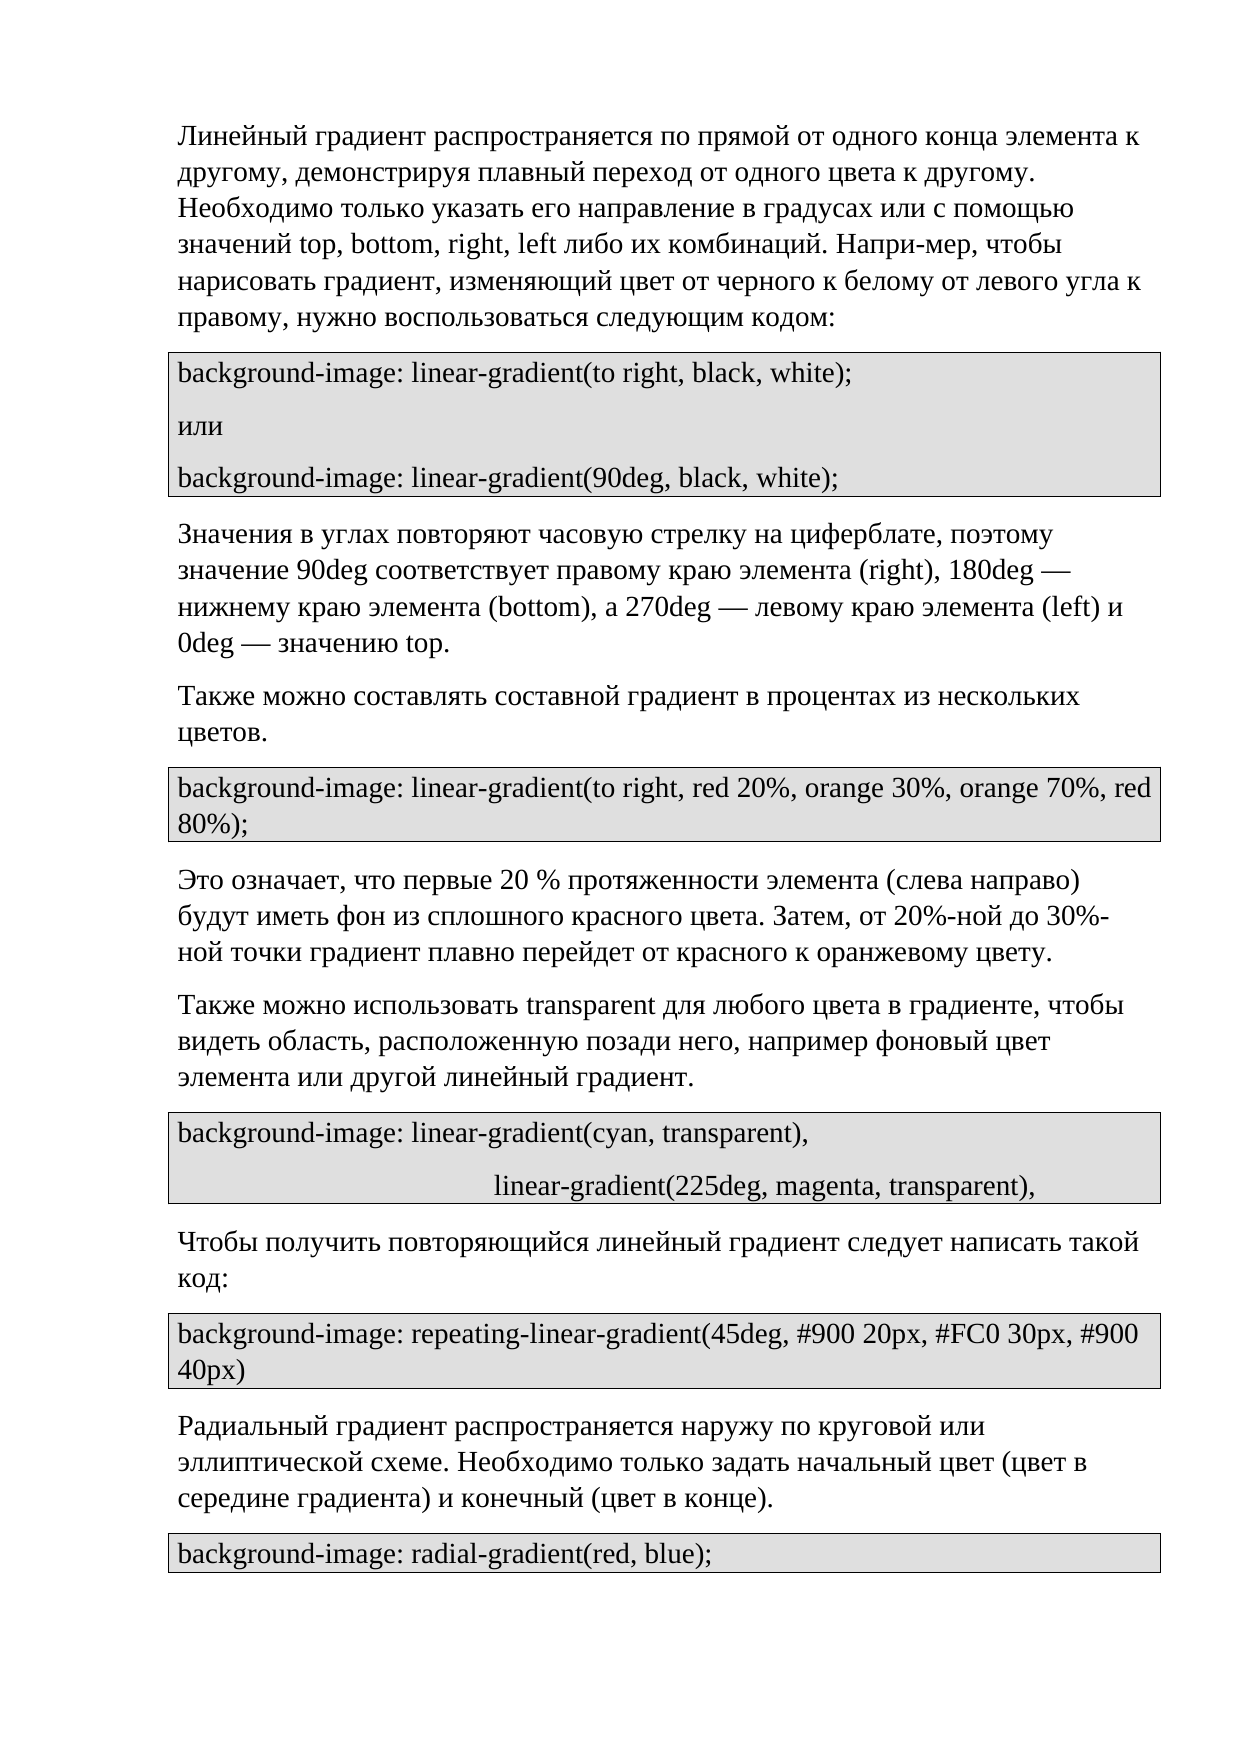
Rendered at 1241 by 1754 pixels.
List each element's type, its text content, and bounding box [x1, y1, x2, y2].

text Также можно составлять составной градиент в процентах из нескольких цветов. [177, 533, 1152, 603]
text background-image: linear-gradient(90deg, black, white); [169, 313, 1160, 351]
text Чтобы создать круговые градиенты, добавить перед указанием цветов circle. Значения позиционирования центра указываются перед значениями, определяющими форму и цвета. Например, background-image: radial-gradient(circle at 20% 40%, red, blue). [177, 1448, 1152, 1589]
text Значения в углах повторяют часовую стрелку на циферблате, поэтому значение 90deg соответствует правому краю элемента (right), 180deg — нижнему краю элемента (bottom), а 270deg — левому краю элемента (left) и 0deg — значению top. [177, 372, 1152, 514]
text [177, 118, 1152, 188]
text Это означает, что первые 20 % протяженности элемента (слева направо) будут иметь фон из сплошного красного цвета. Затем, от 20%-ной до 30%-ной точки градиент плавно перейдет от красного к оранжевому цвету. [177, 717, 1152, 823]
text или [169, 260, 1160, 297]
text background-image: linear-gradient(to right, red 20%, orange 30%, orange 70%, red 80%); [169, 623, 1160, 697]
text linear-gradient(225deg, magenta, transparent), [169, 1020, 1160, 1059]
text background-image: linear-gradient(cyan, transparent), [169, 969, 1160, 1004]
text background-image: repeating-linear-gradient(45deg, #900 20px, #FC0 30px, #900 40px) [169, 1169, 1160, 1243]
text Радиальный градиент распространяется наружу по круговой или эллиптической схеме. Необходимо только задать начальный цвет (цвет в середине градиента) и конечный (цвет в конце). [177, 1263, 1152, 1369]
text Чтобы получить повторяющийся линейный градиент следует написать такой код: [177, 1079, 1152, 1149]
text Также можно использовать transparent для любого цвета в градиенте, чтобы видеть область, расположенную позади него, например фоновый цвет элемента или другой линейный градиент. [177, 842, 1152, 948]
text background-image: radial-gradient(red, blue); [169, 1390, 1160, 1427]
text background-image: linear-gradient(to right, black, white); [169, 208, 1160, 244]
